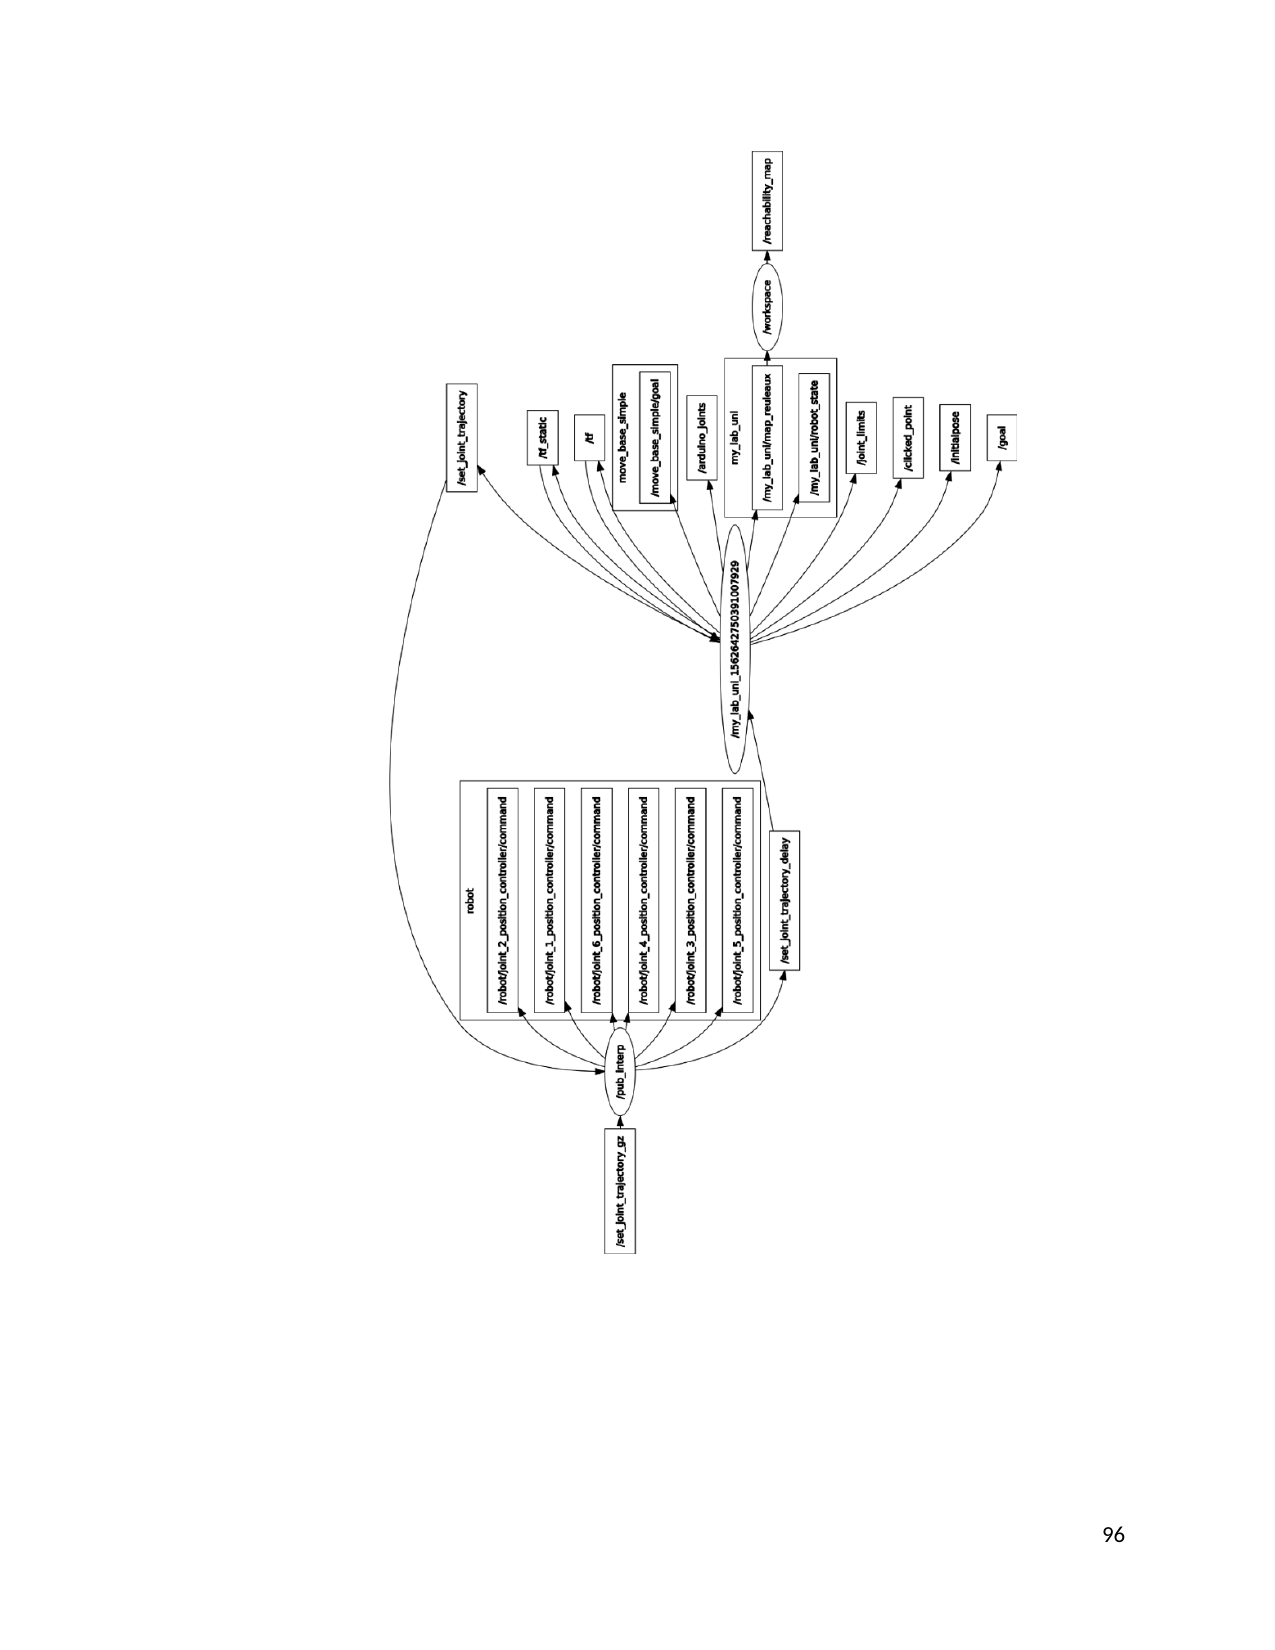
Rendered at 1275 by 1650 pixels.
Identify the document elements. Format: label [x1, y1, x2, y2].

picture [334, 152, 1017, 1254]
